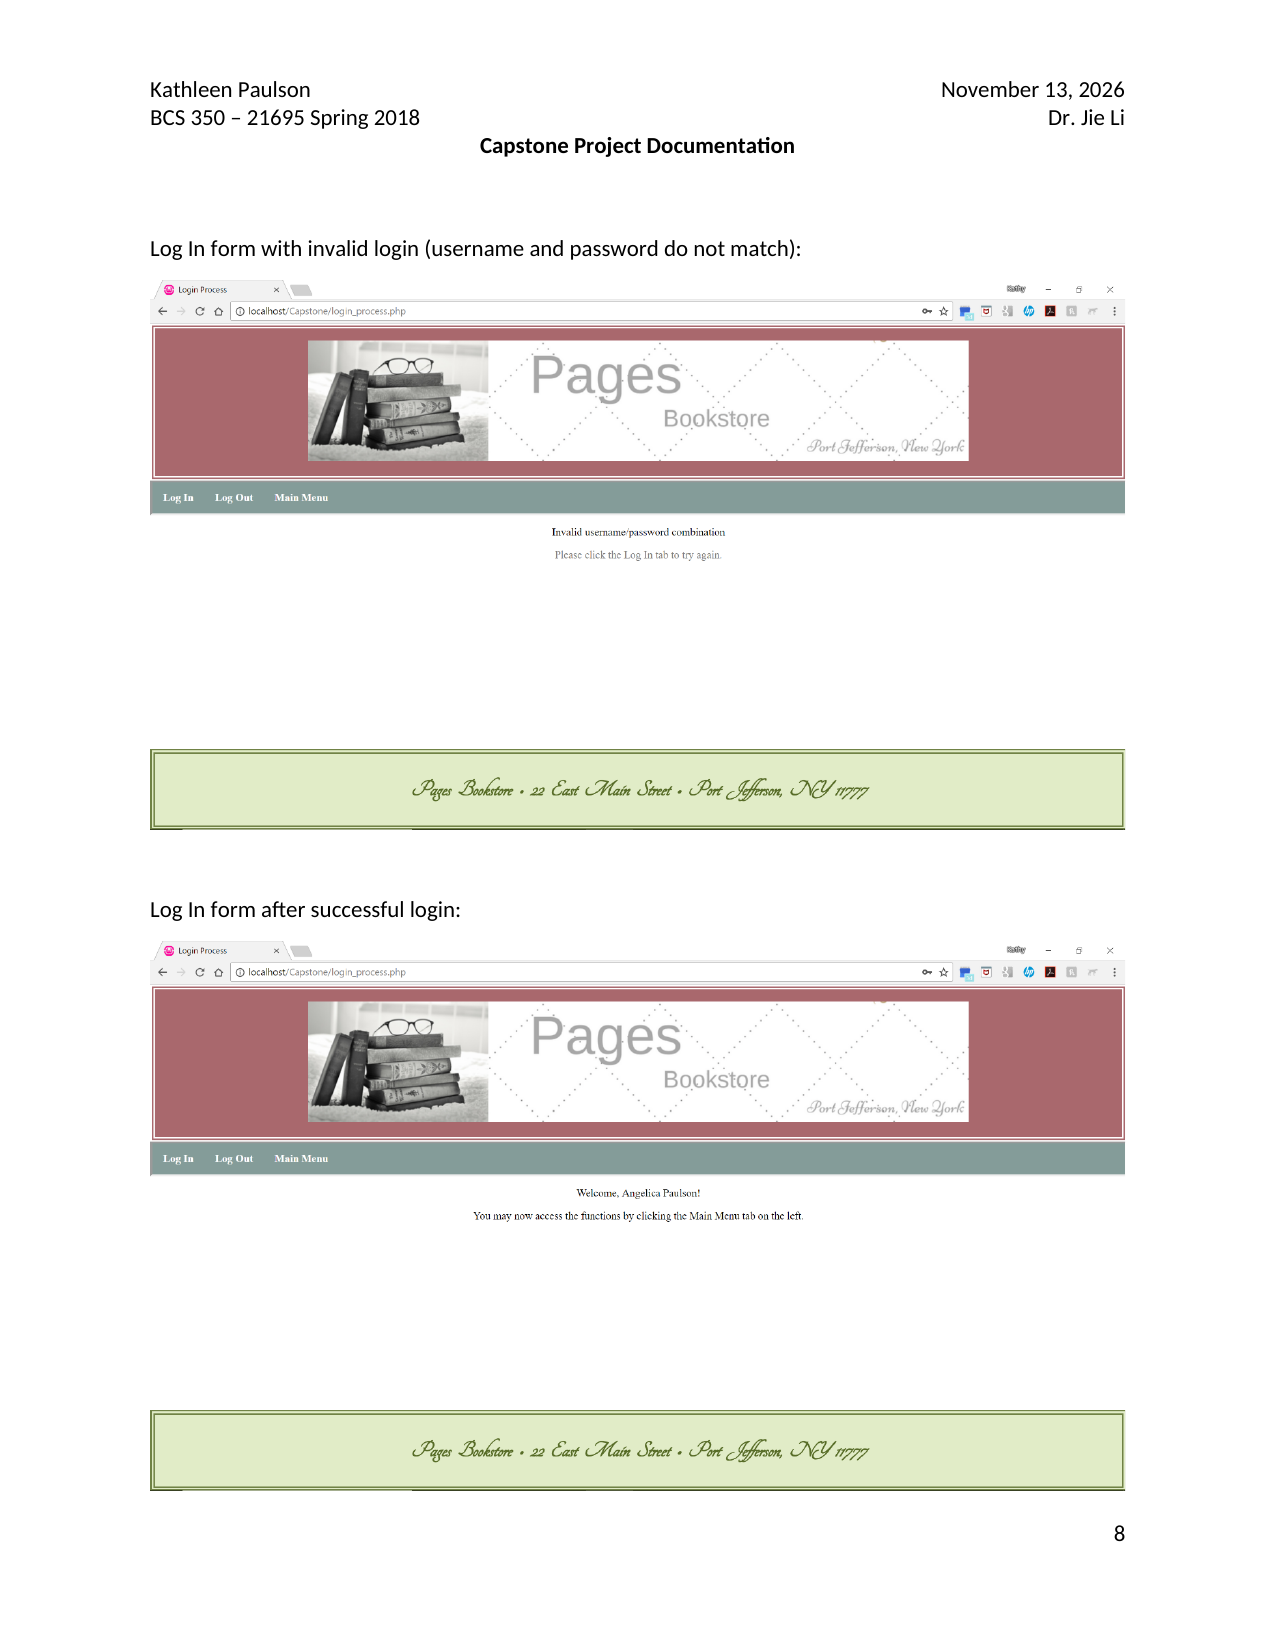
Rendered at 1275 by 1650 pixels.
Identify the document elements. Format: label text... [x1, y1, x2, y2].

text Log In form with invalid login (username and password do not match): [150, 234, 1125, 262]
text Log In form after successful login: [150, 895, 1125, 923]
picture [150, 280, 1125, 830]
picture [150, 941, 1125, 1491]
